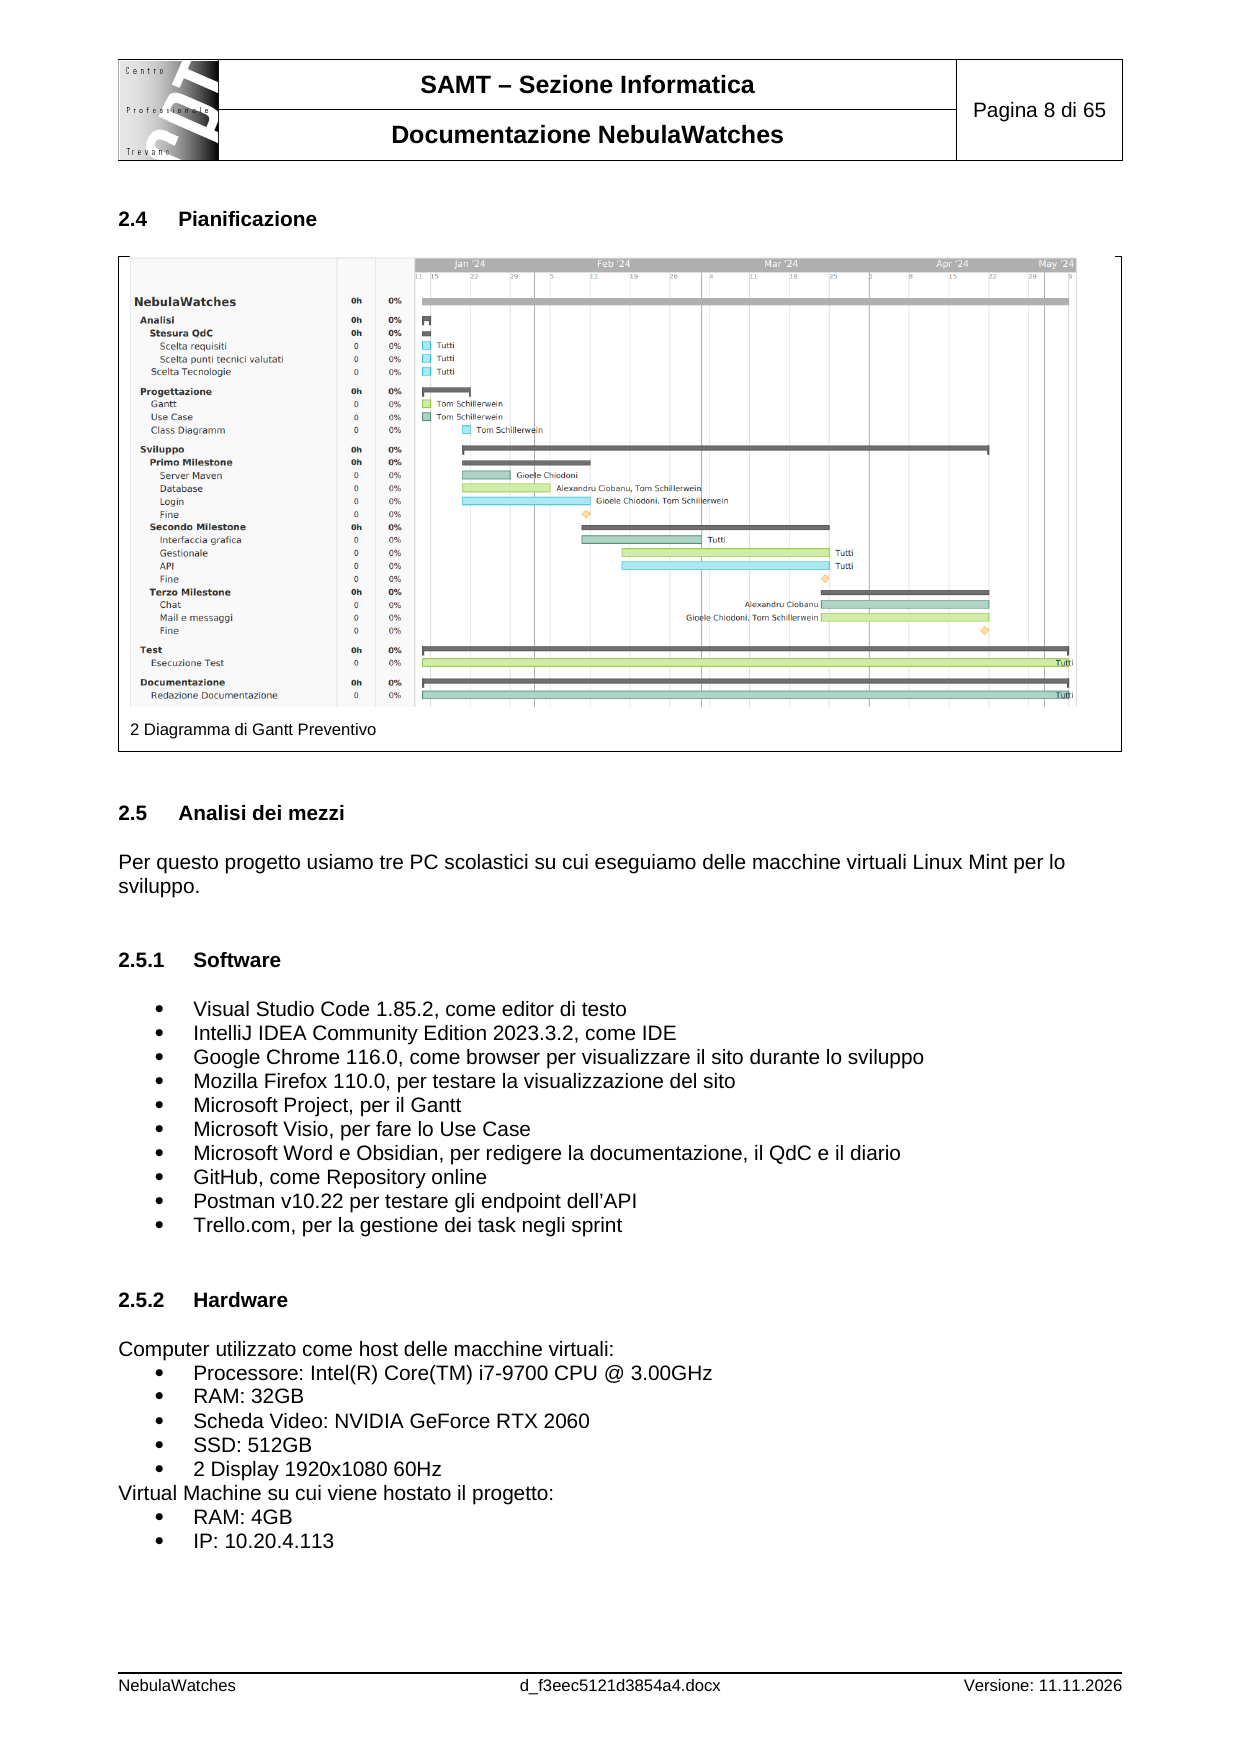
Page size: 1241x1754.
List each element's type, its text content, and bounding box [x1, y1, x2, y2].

list GitHub, come Repository online [156, 1165, 1122, 1189]
list IP: 10.20.4.113 [156, 1529, 1122, 1553]
list Google Chrome 116.0, come browser per visualizzare il sito durante lo sviluppo [156, 1045, 1122, 1069]
text Virtual Machine su cui viene hostato il progetto: [118, 1481, 1122, 1504]
list RAM: 4GB [156, 1504, 1122, 1529]
picture [129, 256, 1115, 707]
list Trello.com, per la gestione dei task negli sprint [156, 1213, 1122, 1237]
list RAM: 32GB [156, 1384, 1122, 1408]
list Microsoft Visio, per fare lo Use Case [156, 1117, 1122, 1141]
list SSD: 512GB [156, 1432, 1122, 1457]
picture [118, 60, 219, 160]
text Per questo progetto usiamo tre PC scolastici su cui eseguiamo delle macchine virtuali Linux Mint per lo sviluppo. [118, 850, 1122, 898]
table_header 2 Diagramma di Gantt Preventivo [119, 257, 1121, 751]
list Processore: Intel(R) Core(TM) i7-9700 CPU @ 3.00GHz [156, 1360, 1122, 1384]
list IntelliJ IDEA Community Edition 2023.3.2, come IDE [156, 1021, 1122, 1045]
subtitle Software [118, 948, 1122, 972]
list Mozilla Firefox 110.0, per testare la visualizzazione del sito [156, 1069, 1122, 1093]
subtitle Pianificazione [118, 207, 1122, 231]
list Postman v10.22 per testare gli endpoint dell’API [156, 1189, 1122, 1213]
list Microsoft Word e Obsidian, per redigere la documentazione, il QdC e il diario [156, 1141, 1122, 1165]
subtitle Analisi dei mezzi [118, 801, 1122, 825]
text Computer utilizzato come host delle macchine virtuali: [118, 1336, 1122, 1360]
list Microsoft Project, per il Gantt [156, 1093, 1122, 1117]
subtitle Hardware [118, 1287, 1122, 1311]
list 2 Display 1920x1080 60Hz [156, 1457, 1122, 1481]
list Scheda Video: NVIDIA GeForce RTX 2060 [156, 1408, 1122, 1432]
list Visual Studio Code 1.85.2, come editor di testo [156, 997, 1122, 1021]
